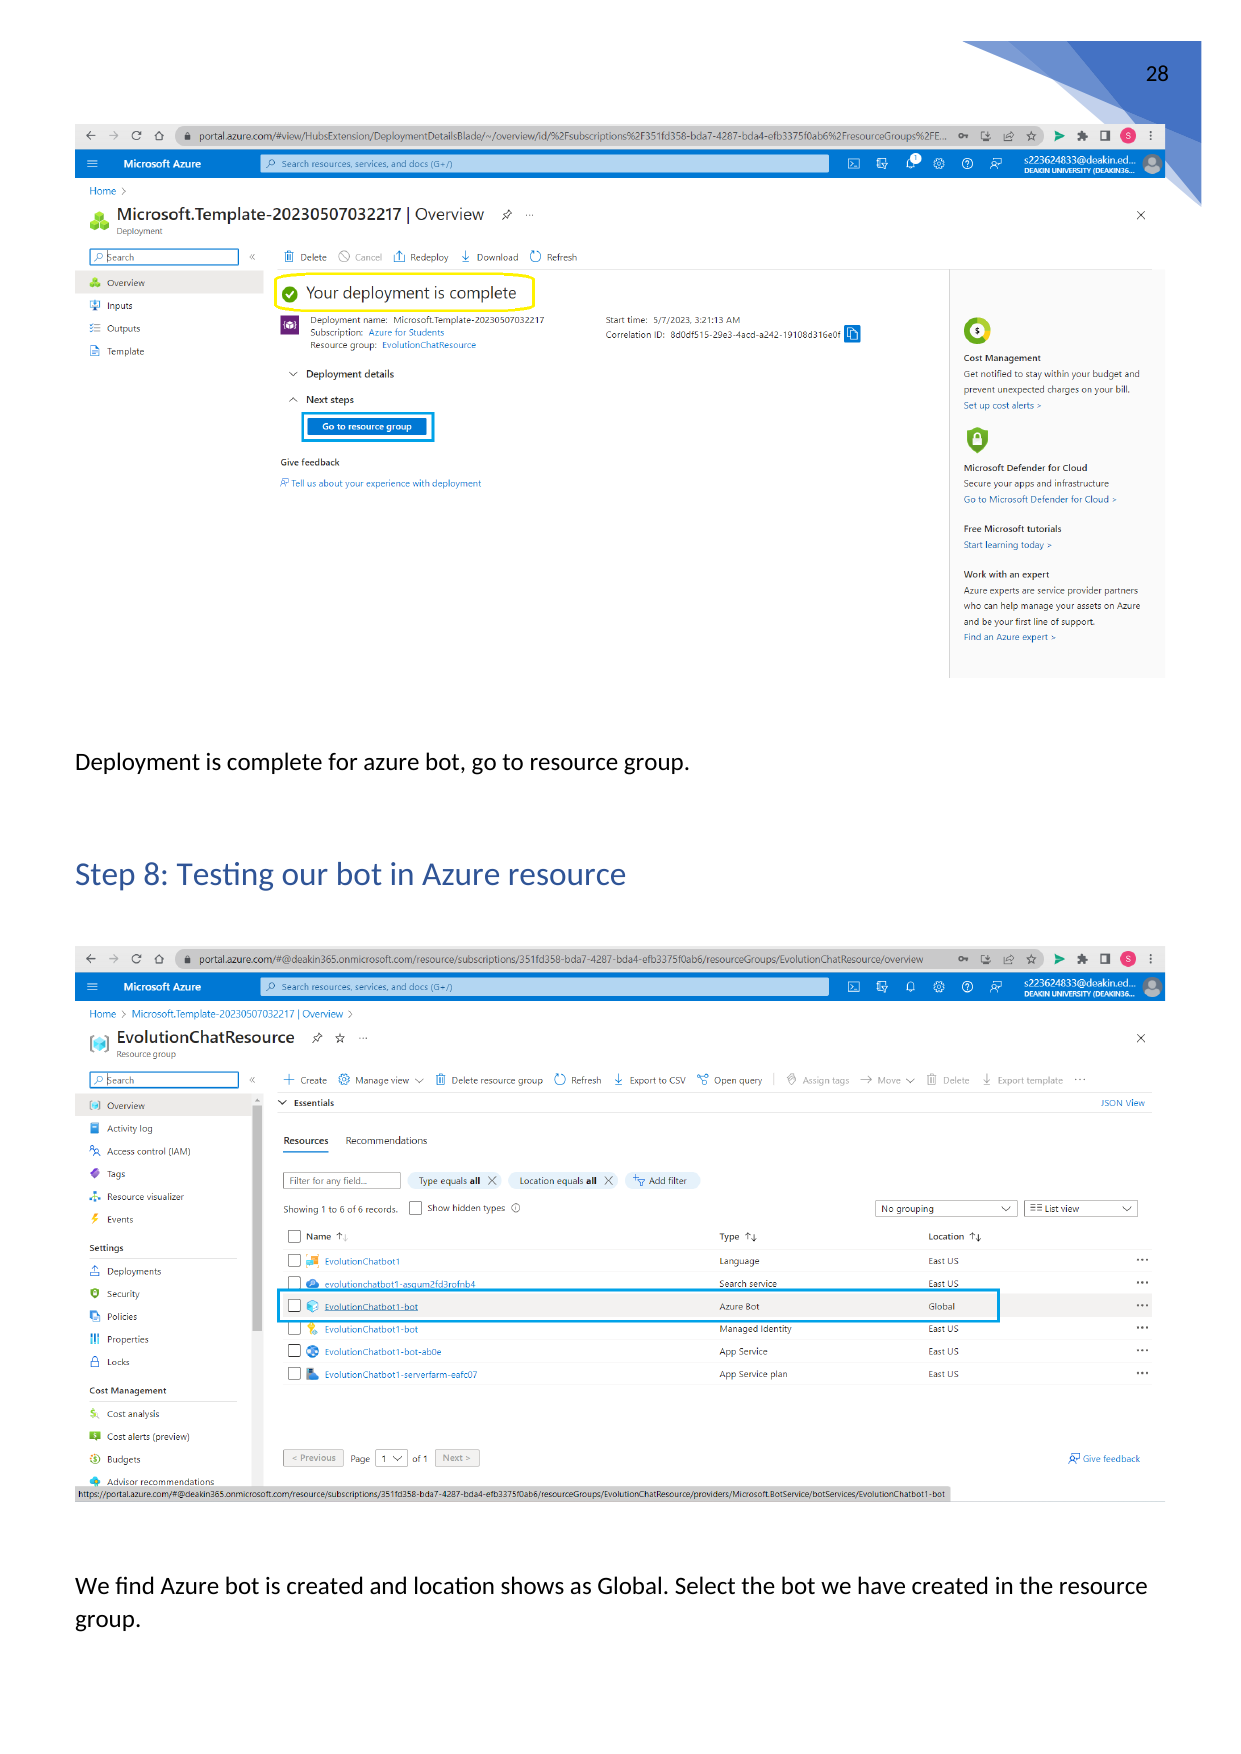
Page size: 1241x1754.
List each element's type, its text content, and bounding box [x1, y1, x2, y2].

text We find Azure bot is created and location shows as Global. Select the bot we have created in the resource group. [75, 1571, 1165, 1634]
text Deployment is complete for azure bot, go to resource group. [75, 746, 1165, 776]
subtitle Step 8: Testing our bot in Azure resource [75, 853, 1165, 894]
picture [75, 41, 1202, 678]
picture [75, 946, 1166, 1502]
